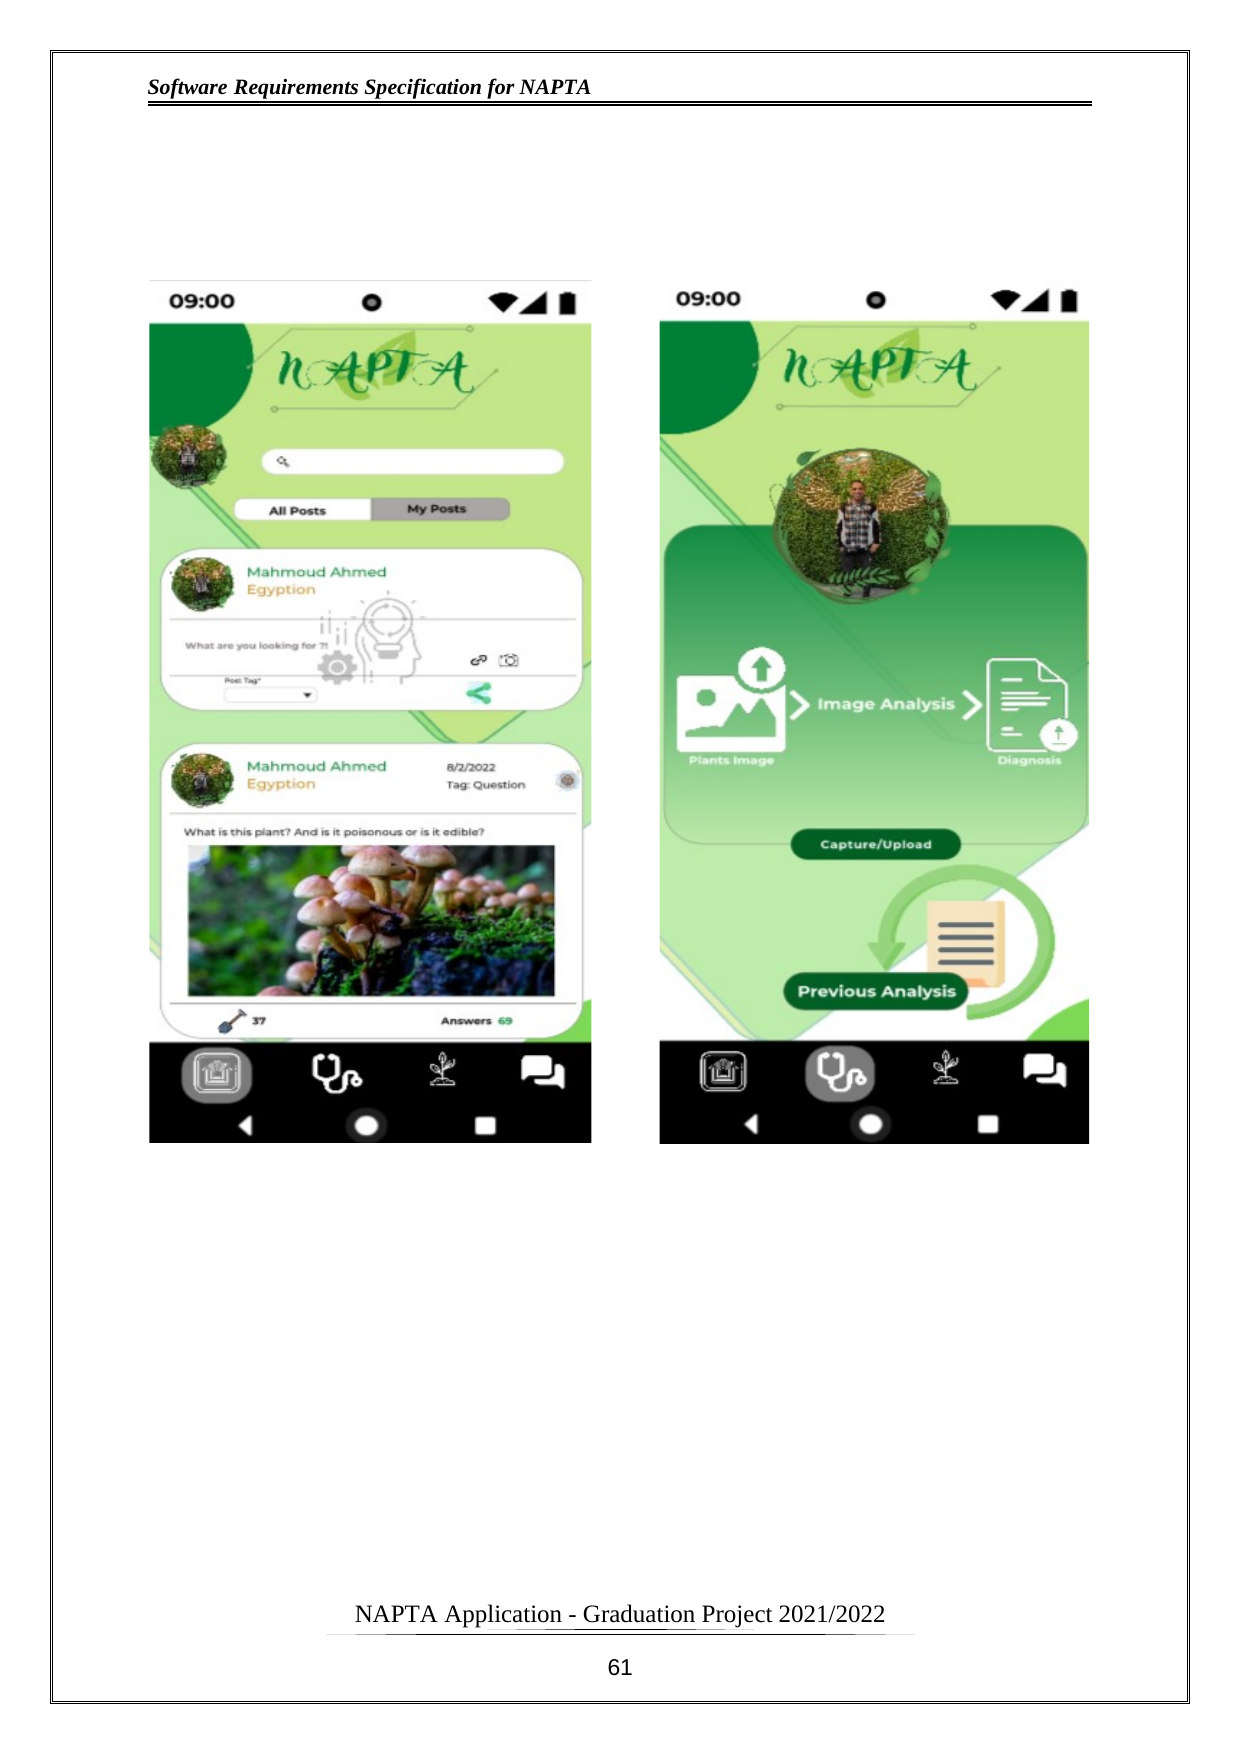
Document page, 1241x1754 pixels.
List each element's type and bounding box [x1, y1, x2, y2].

picture [657, 280, 1090, 1140]
picture [147, 280, 592, 1139]
